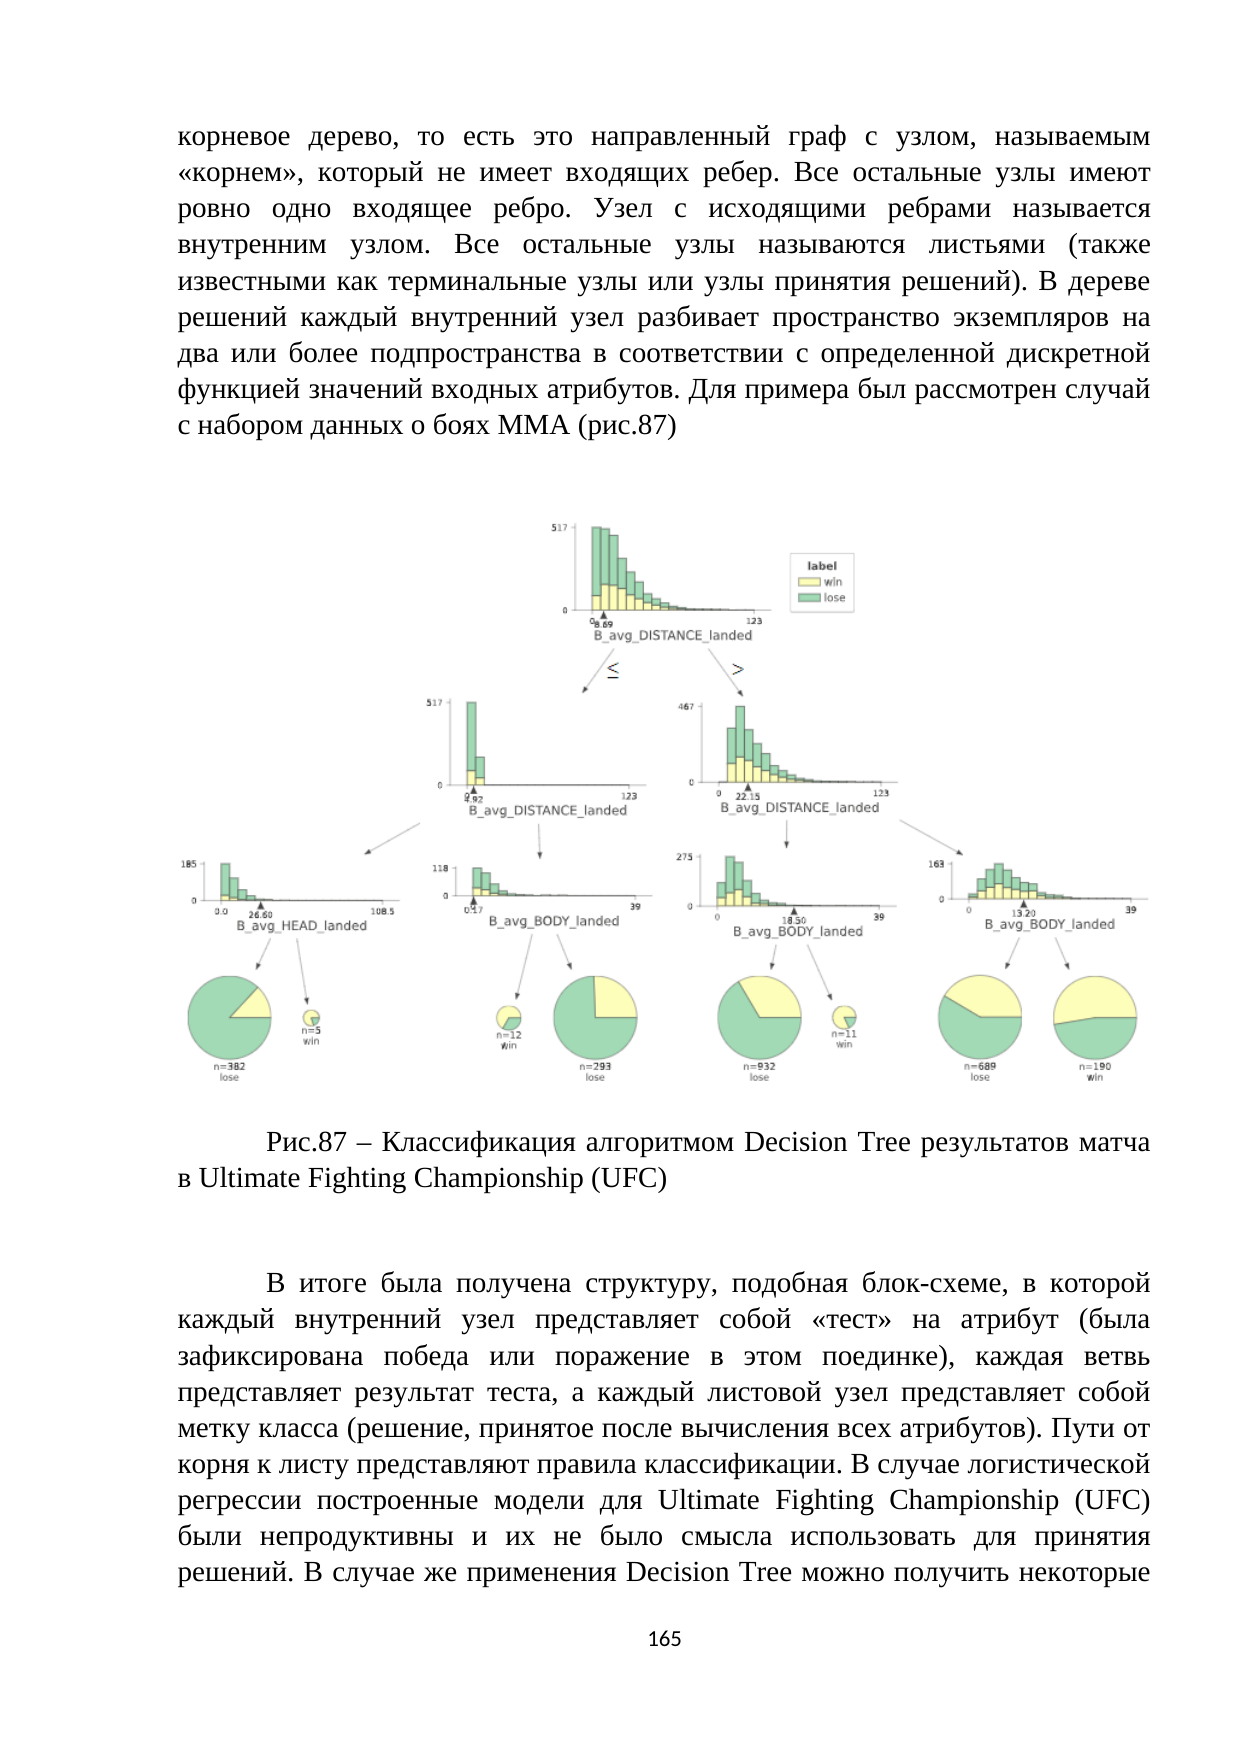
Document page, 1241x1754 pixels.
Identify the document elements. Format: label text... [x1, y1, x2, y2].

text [177, 1265, 1152, 1588]
text Рис.87 – Классификация алгоритмом Decision Tree результатов матча в Ultimate Fighting Championship (UFC) [177, 1124, 1152, 1193]
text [177, 118, 1152, 441]
picture [177, 512, 1152, 1105]
